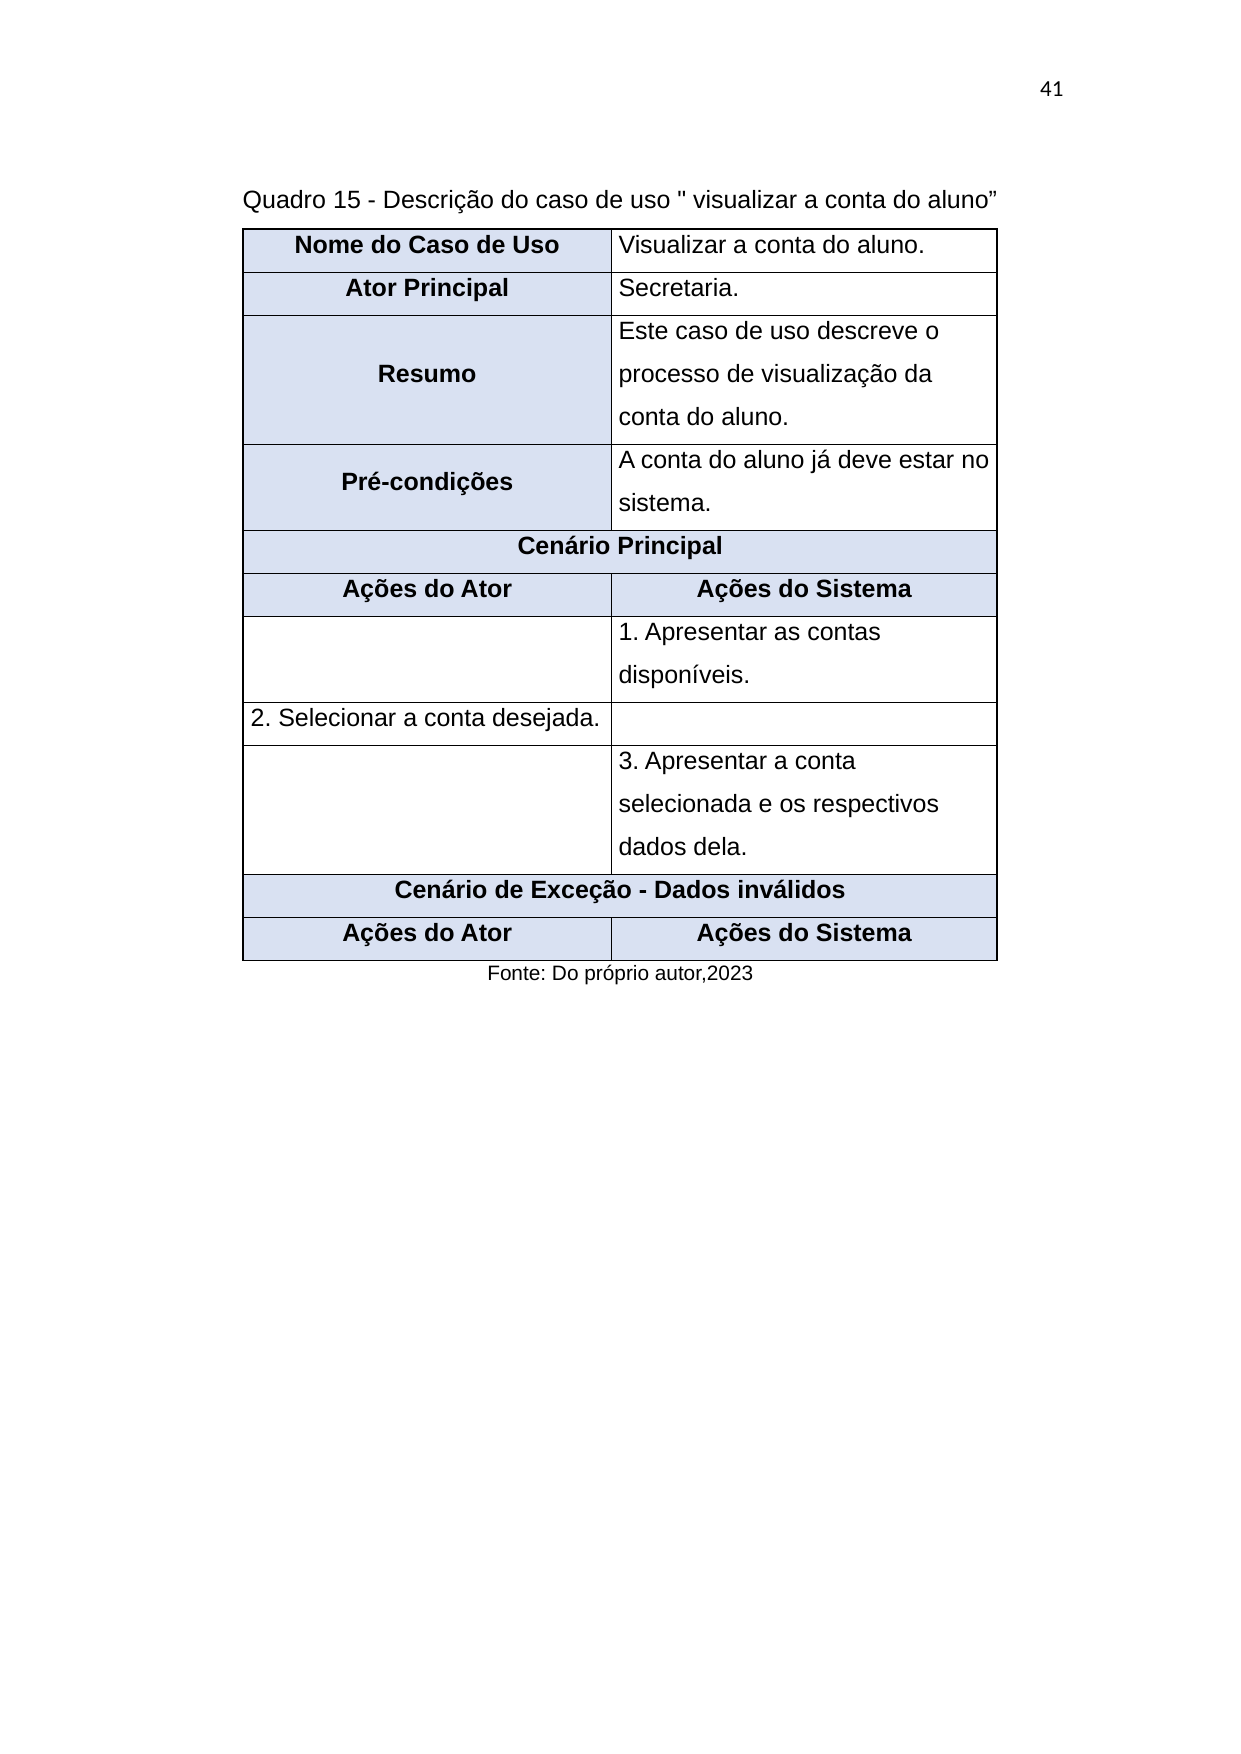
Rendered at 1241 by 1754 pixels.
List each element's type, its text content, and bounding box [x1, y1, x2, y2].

table_cell Ações do Sistema [612, 574, 996, 616]
table_cell Ações do Sistema [612, 918, 996, 960]
table_cell [244, 617, 611, 702]
text Fonte: Do próprio autor,2023 [177, 961, 1063, 985]
table_cell Pré-condições [244, 445, 611, 530]
text Quadro 15 - Descrição do caso de uso " visualizar a conta do aluno” [177, 185, 1063, 214]
table_cell [244, 746, 611, 874]
table_cell 1. Apresentar as contas disponíveis. [612, 617, 996, 702]
table_header Visualizar a conta do aluno. [612, 230, 996, 272]
table_cell [612, 703, 996, 745]
table_cell Ações do Ator [244, 574, 611, 616]
table_cell A conta do aluno já deve estar no sistema. [612, 445, 996, 530]
table_cell Secretaria. [612, 273, 996, 315]
table_cell Ações do Ator [244, 918, 611, 960]
table_header Nome do Caso de Uso [244, 230, 611, 272]
table_cell Cenário de Exceção - Dados inválidos [244, 875, 996, 917]
table_cell Cenário Principal [244, 531, 996, 573]
table_cell Ator Principal [244, 273, 611, 315]
table_cell 2. Selecionar a conta desejada. [244, 703, 611, 745]
table_cell 3. Apresentar a conta selecionada e os respectivos dados dela. [612, 746, 996, 874]
table_cell Resumo [244, 316, 611, 444]
table_cell Este caso de uso descreve o processo de visualização da conta do aluno. [612, 316, 996, 444]
